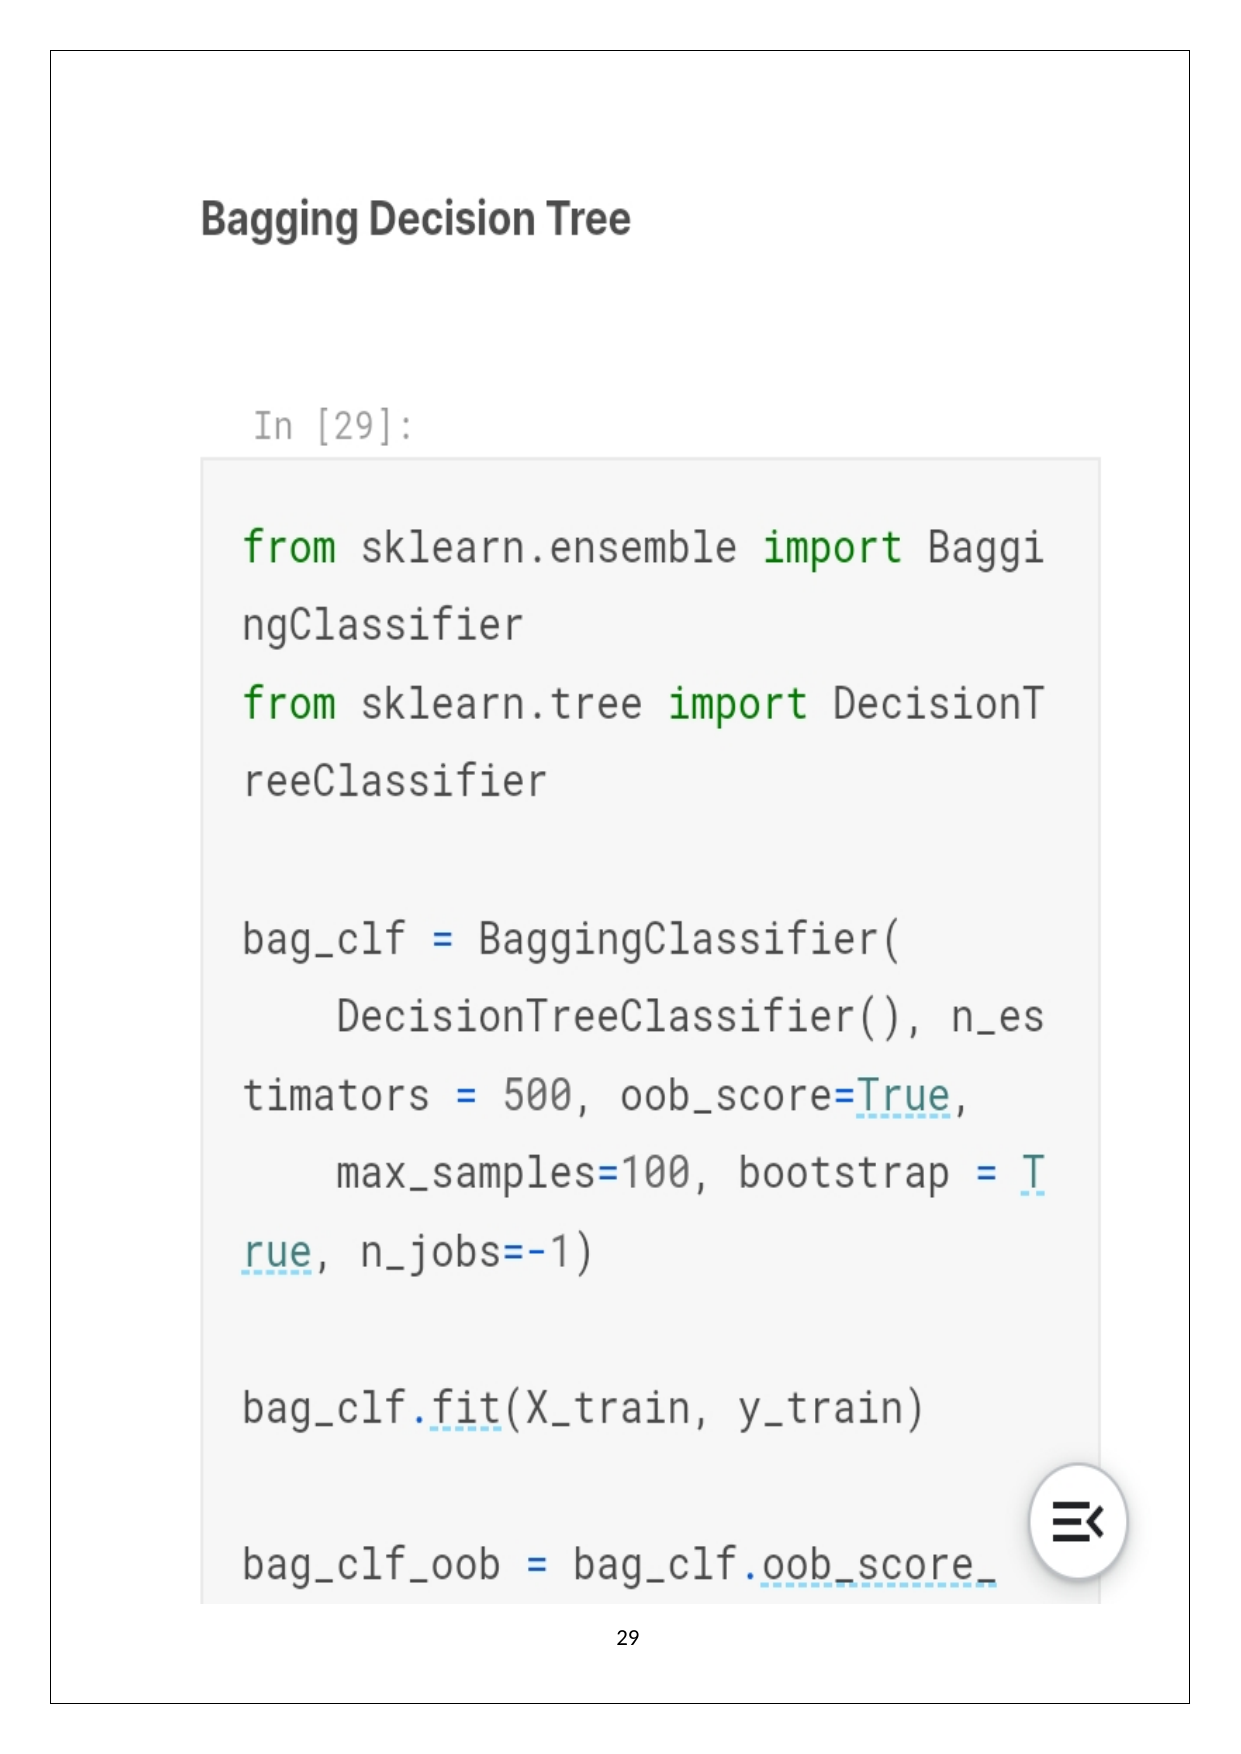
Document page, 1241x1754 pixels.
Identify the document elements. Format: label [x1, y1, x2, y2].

picture [150, 150, 1162, 1604]
